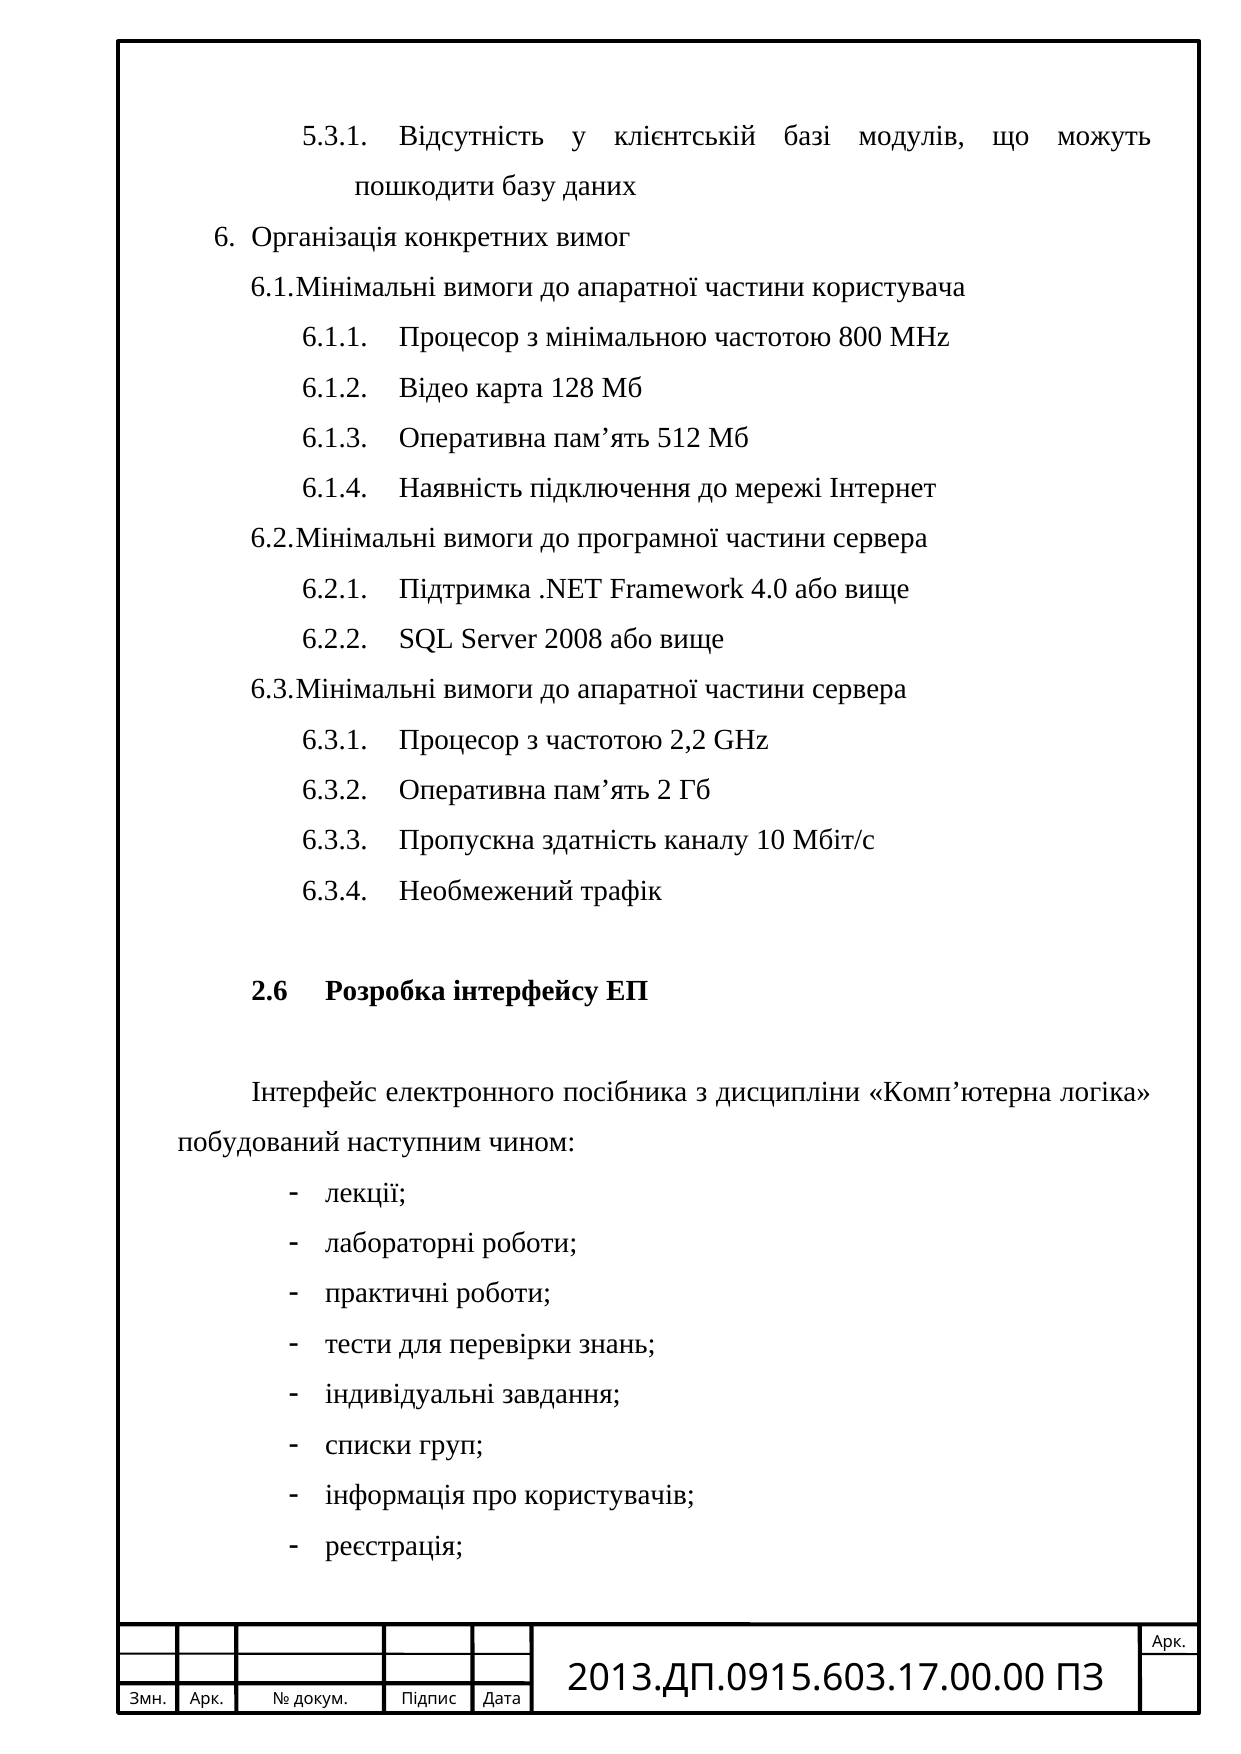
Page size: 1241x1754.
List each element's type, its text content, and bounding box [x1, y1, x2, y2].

list Мінімальні вимоги до апаратної частини користувача [250, 269, 1152, 303]
list Організація конкретних вимог [213, 219, 1152, 252]
list Мінімальні вимоги до програмної частини сервера [250, 521, 1152, 554]
list тести для перевірки знань; [177, 1326, 1152, 1359]
list Оперативна пам’ять 2 Гб [302, 772, 1152, 806]
list лабораторні роботи; [177, 1225, 1152, 1259]
text Інтерфейс електронного посібника з дисципліни «Комп’ютерна логіка» побудований наступним чином: [177, 1074, 1152, 1158]
list інформація про користувачів; [177, 1477, 1152, 1511]
list індивідуальні завдання; [177, 1376, 1152, 1410]
list Наявність підключення до мережі Інтернет [302, 470, 1152, 504]
list Необмежений трафік [302, 873, 1152, 906]
list Відсутність у клієнтській базі модулів, що можуть пошкодити базу даних [302, 118, 1152, 202]
list Відео карта 128 Мб [302, 370, 1152, 403]
list Підтримка .NET Framework 4.0 або вище [302, 571, 1152, 604]
list Мінімальні вимоги до апаратної частини сервера [250, 672, 1152, 705]
list Пропускна здатність каналу 10 Мбіт/c [302, 822, 1152, 856]
list SQL Server 2008 або вище [302, 621, 1152, 655]
list реєстрація; [177, 1528, 1152, 1561]
list практичні роботи; [177, 1276, 1152, 1309]
list лекції; [177, 1175, 1152, 1208]
list Оперативна пам’ять 512 Мб [302, 420, 1152, 453]
list Процесор з мінімальною частотою 800 MHz [302, 319, 1152, 353]
list Розробка інтерфейсу ЕП [177, 973, 1152, 1007]
list списки груп; [177, 1427, 1152, 1460]
list Процесор з частотою 2,2 GHz [302, 722, 1152, 755]
